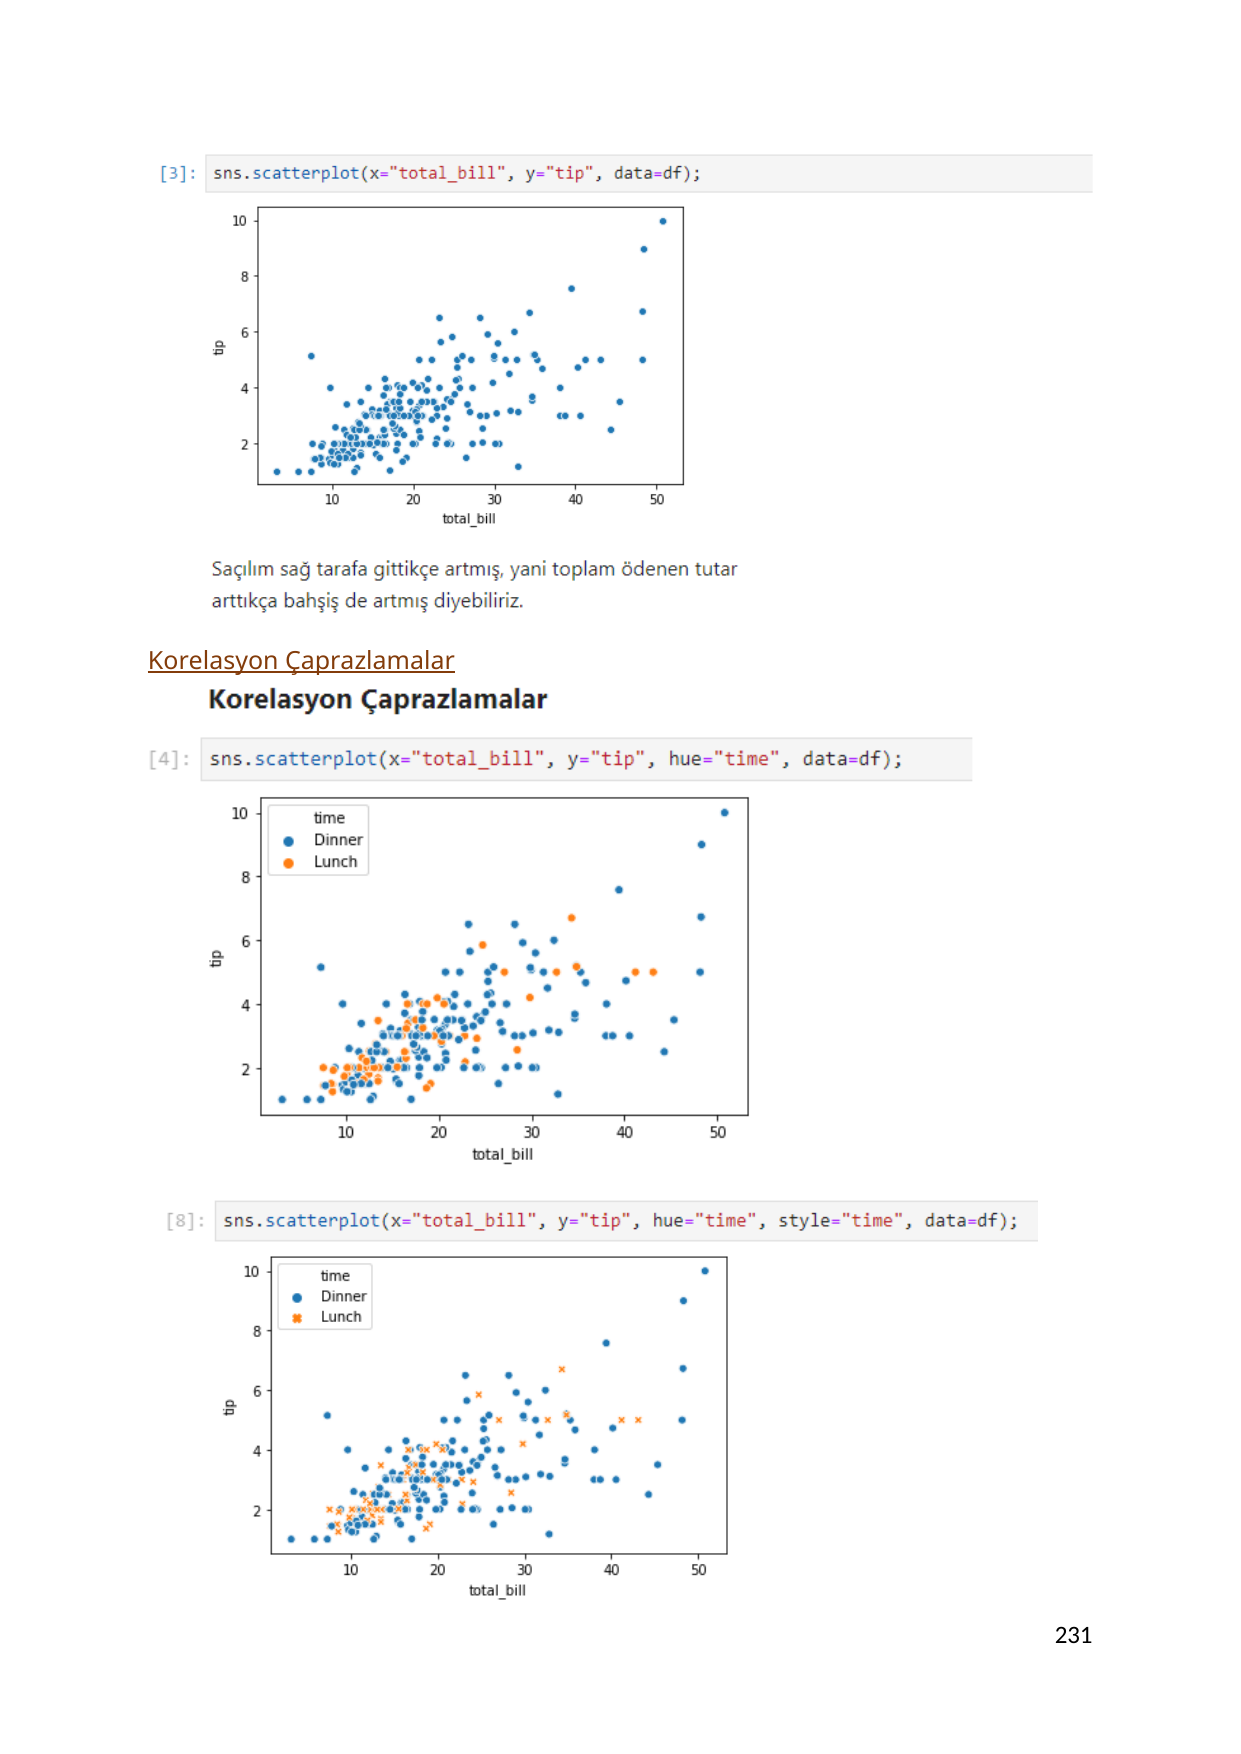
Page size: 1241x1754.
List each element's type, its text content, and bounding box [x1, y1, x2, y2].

subtitle Korelasyon Çaprazlamalar [148, 642, 1092, 676]
picture [147, 147, 1093, 624]
picture [147, 679, 973, 1176]
picture [147, 1194, 1038, 1612]
